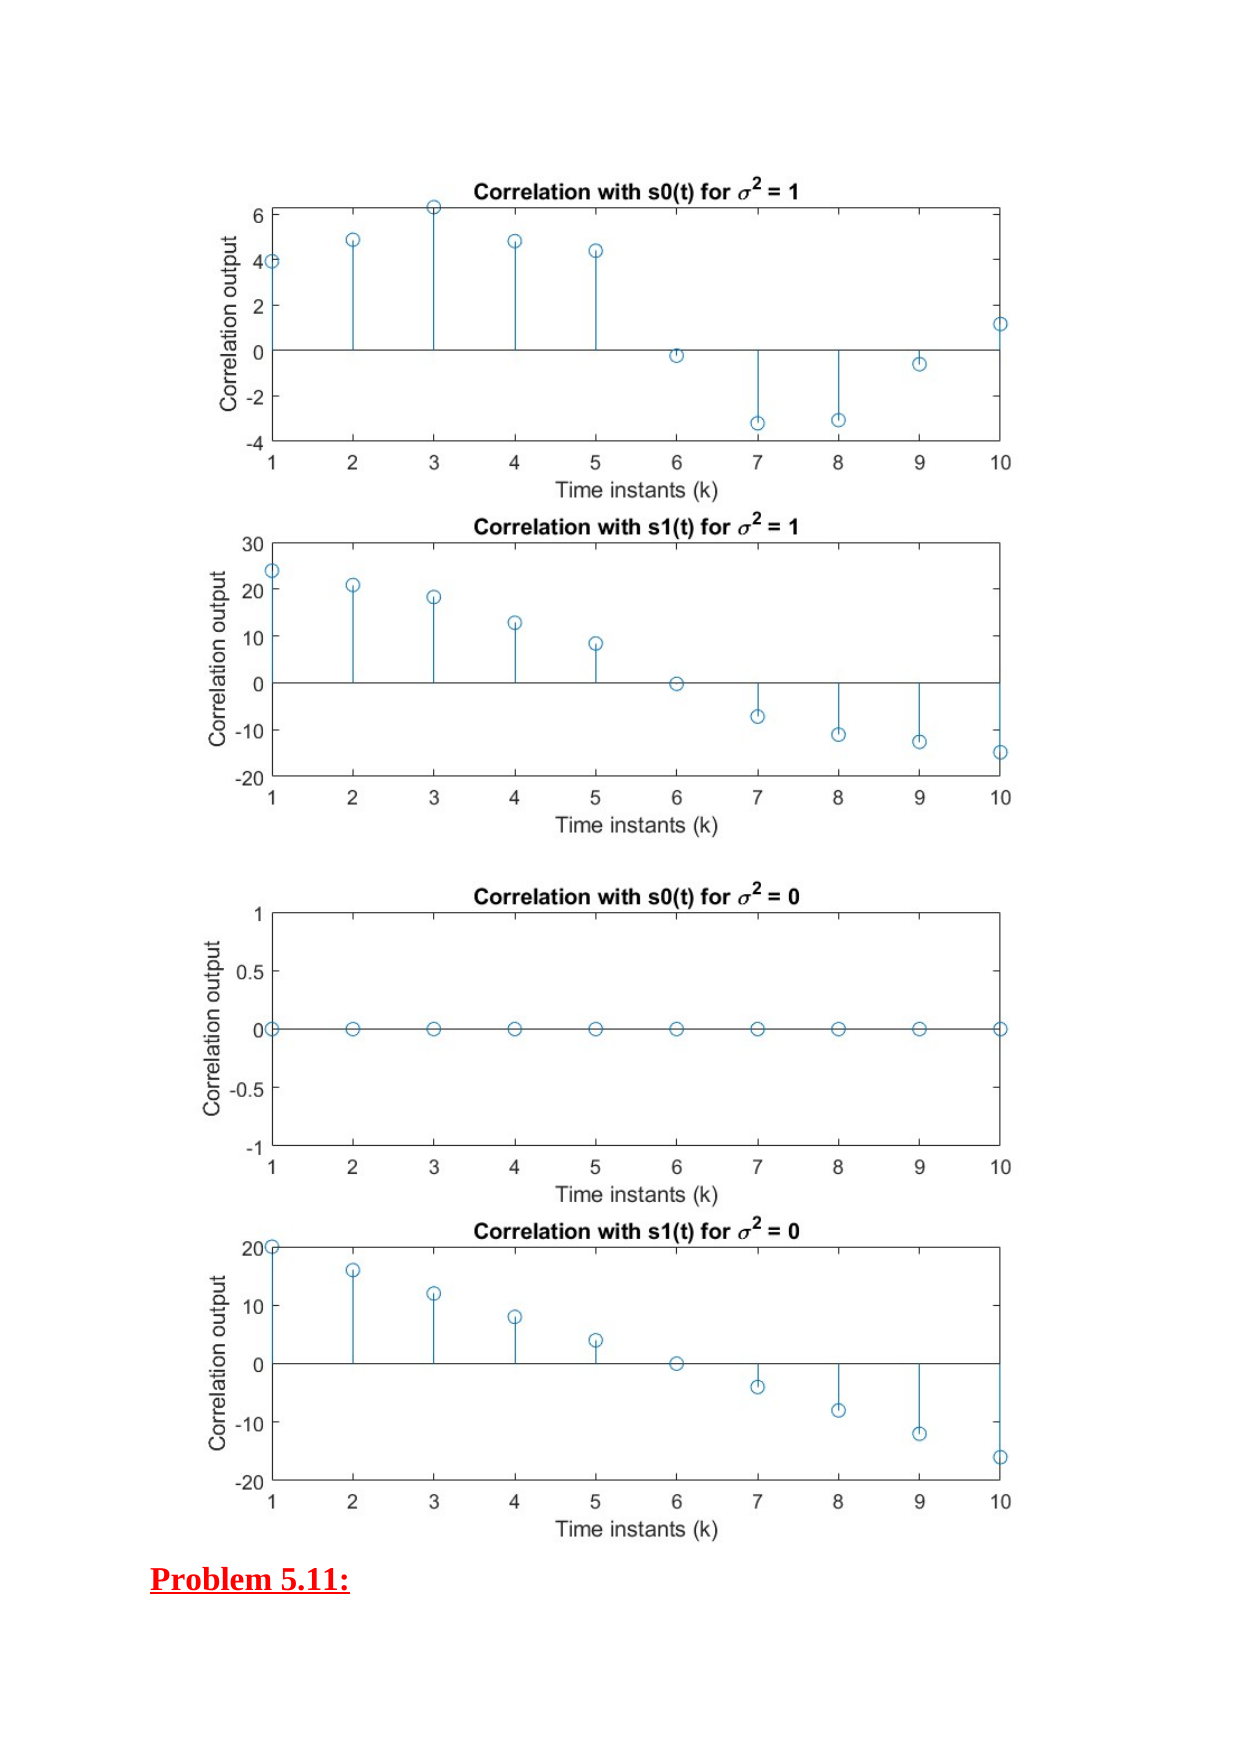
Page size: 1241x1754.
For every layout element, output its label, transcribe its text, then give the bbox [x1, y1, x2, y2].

text Problem 5.11: [150, 1559, 1090, 1597]
picture [150, 150, 1090, 1559]
